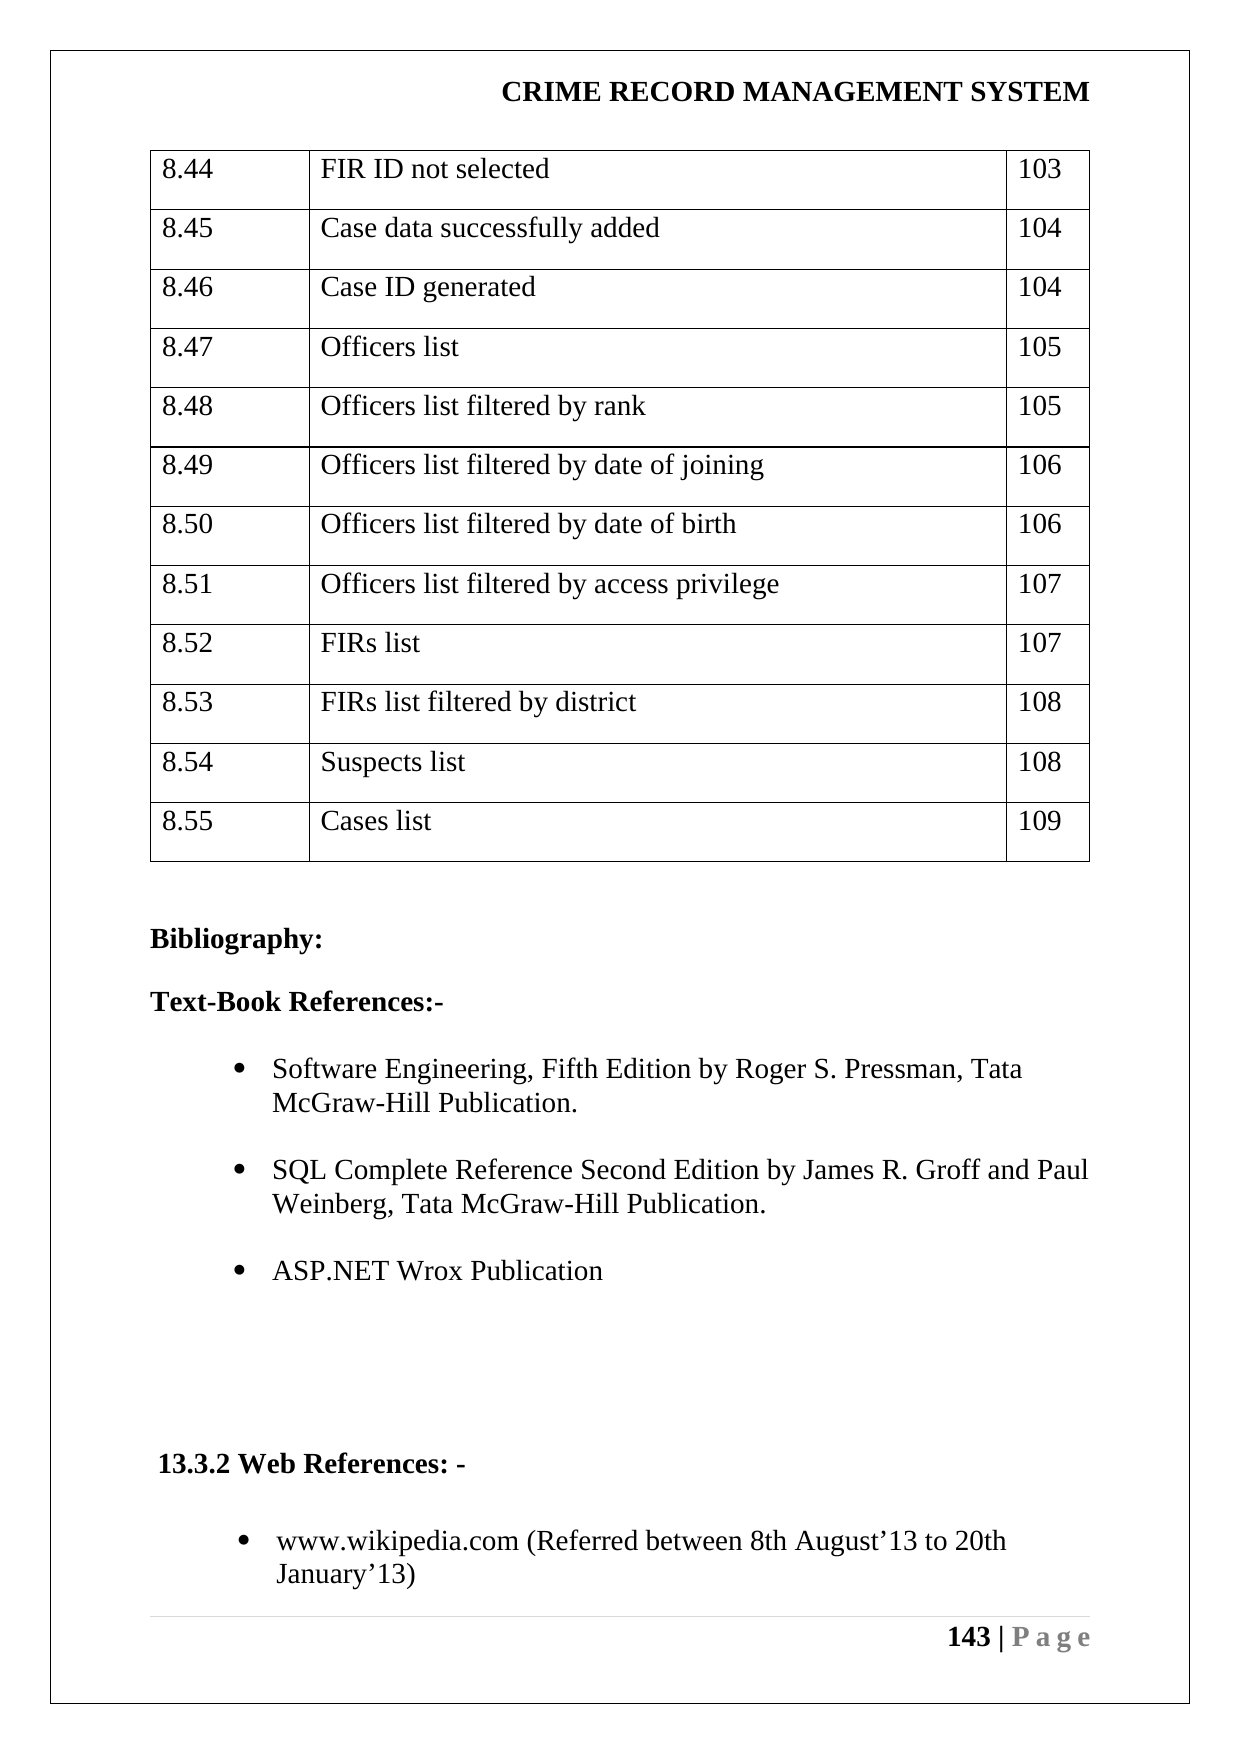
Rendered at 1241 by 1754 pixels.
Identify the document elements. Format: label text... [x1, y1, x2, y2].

table_cell Officers list filtered by date of joining [310, 448, 1006, 506]
table_cell 109 [1007, 803, 1089, 861]
table_cell Officers list filtered by date of birth [310, 507, 1006, 565]
table_cell FIRs list filtered by district [310, 685, 1006, 743]
table_cell 8.50 [151, 507, 309, 565]
table_cell 8.49 [151, 448, 309, 506]
table_cell Case ID generated [310, 270, 1006, 328]
table_cell 103 [1007, 151, 1089, 209]
table_cell 8.47 [151, 329, 309, 387]
text Bibliography: [150, 922, 1090, 955]
table_cell 8.46 [151, 270, 309, 328]
list www.wikipedia.com (Referred between 8th August’13 to 20th January’13) [239, 1523, 1090, 1590]
table_cell 8.53 [151, 685, 309, 743]
table_cell Officers list filtered by rank [310, 388, 1006, 446]
table_cell 105 [1007, 388, 1089, 446]
table_cell 104 [1007, 210, 1089, 268]
table_cell 106 [1007, 448, 1089, 506]
table_cell 8.55 [151, 803, 309, 861]
text Text-Book References:- [150, 984, 978, 1018]
table_cell Officers list filtered by access privilege [310, 566, 1006, 624]
table_cell 108 [1007, 744, 1089, 802]
table_cell 8.54 [151, 744, 309, 802]
table_cell 107 [1007, 625, 1089, 683]
table_cell 8.45 [151, 210, 309, 268]
list ASP.NET Wrox Publication [234, 1253, 1090, 1287]
table_cell FIRs list [310, 625, 1006, 683]
table_cell 8.48 [151, 388, 309, 446]
table_cell 108 [1007, 685, 1089, 743]
table_cell Case data successfully added [310, 210, 1006, 268]
table_cell Cases list [310, 803, 1006, 861]
table_cell Officers list [310, 329, 1006, 387]
table_cell FIR ID not selected [310, 151, 1006, 209]
table_cell 105 [1007, 329, 1089, 387]
table_cell 8.51 [151, 566, 309, 624]
list Software Engineering, Fifth Edition by Roger S. Pressman, Tata McGraw-Hill Publication. [234, 1052, 1090, 1119]
text 13.3.2 Web References: - [150, 1446, 1090, 1480]
table_cell 8.52 [151, 625, 309, 683]
table_cell 107 [1007, 566, 1089, 624]
table_cell 104 [1007, 270, 1089, 328]
table_cell 8.44 [151, 151, 309, 209]
table_cell 106 [1007, 507, 1089, 565]
list SQL Complete Reference Second Edition by James R. Groff and Paul Weinberg, Tata McGraw-Hill Publication. [234, 1152, 1090, 1219]
table_cell Suspects list [310, 744, 1006, 802]
